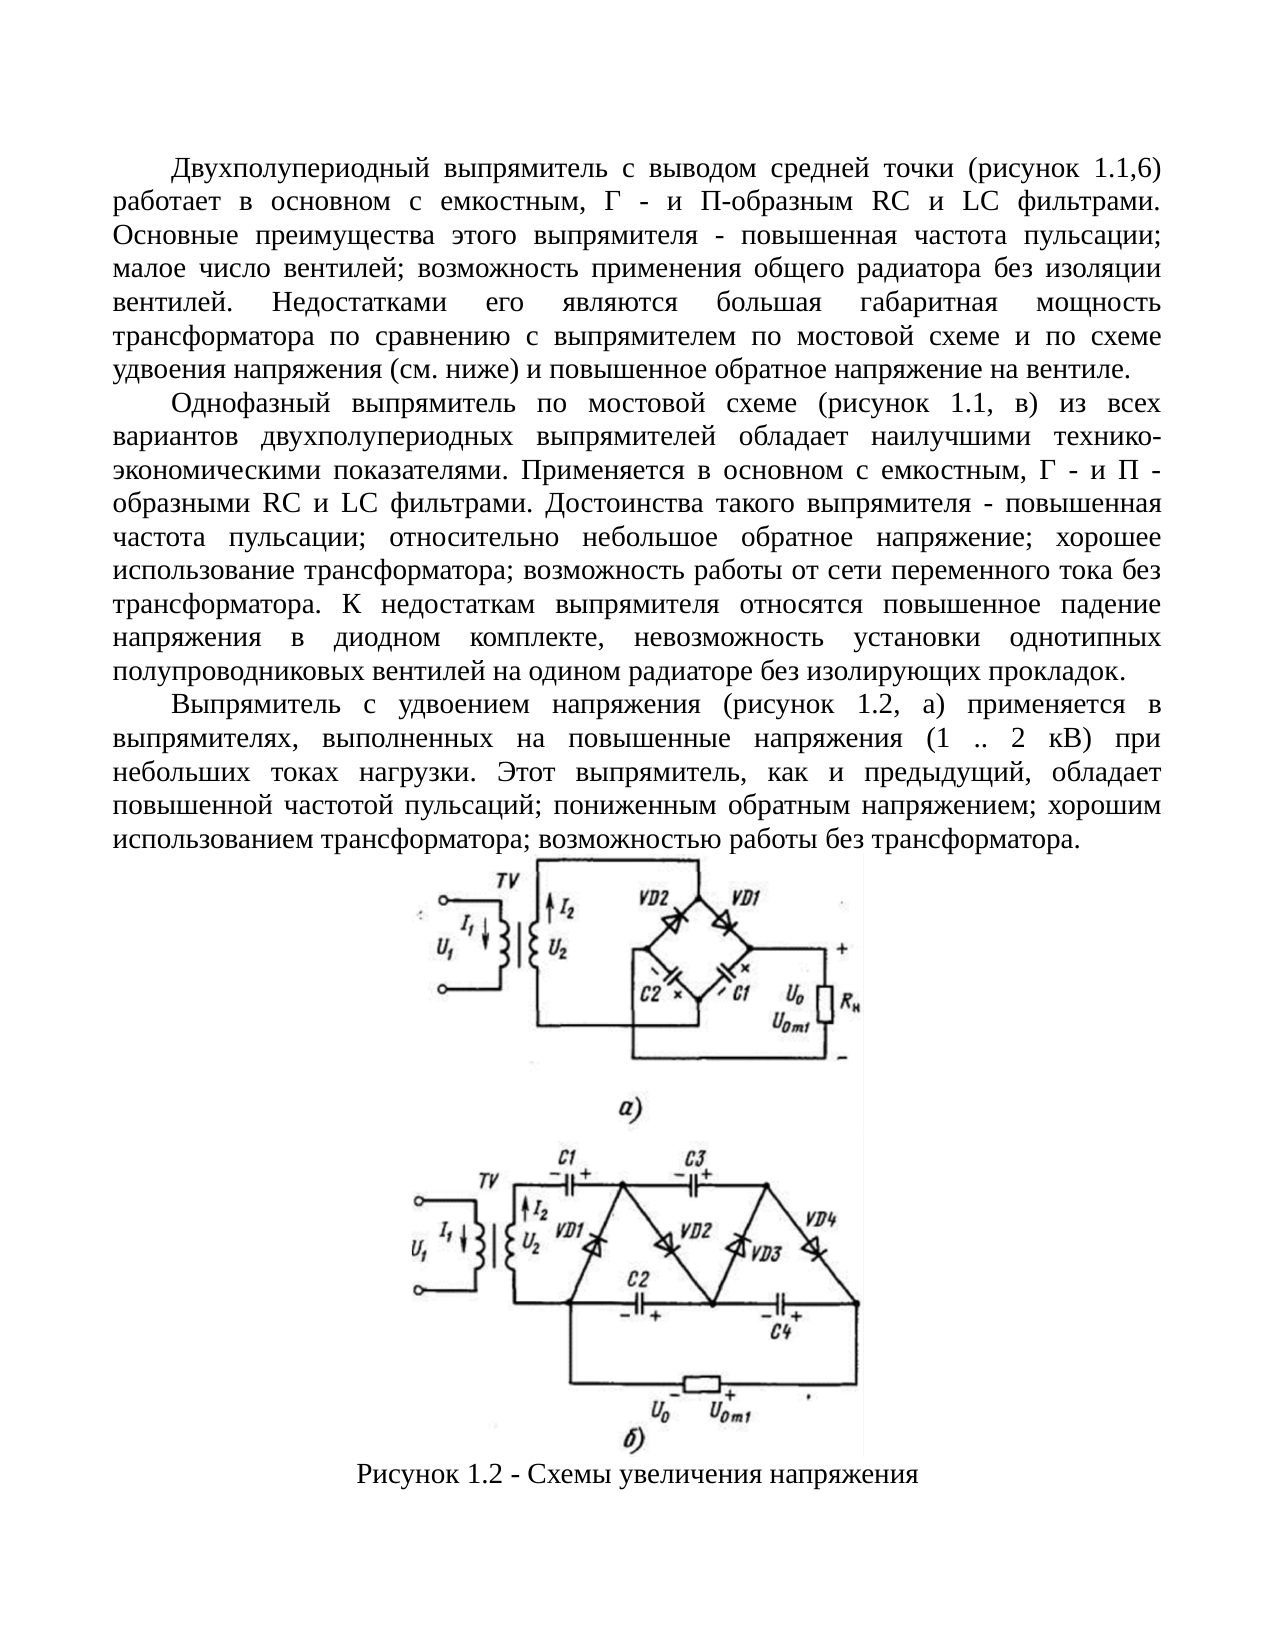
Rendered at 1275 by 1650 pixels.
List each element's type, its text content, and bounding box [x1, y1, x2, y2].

list Выпрямитель с удвоением напряжения (рисунок 1.2, а) применяется в выпрямителях, выполненных на повышенные напряжения (1 .. 2 кВ) при небольших токах нагрузки. Этот выпрямитель, как и предыдущий, обладает повышенной частотой пульсаций; пониженным обратным напряжением; хорошим использованием трансформатора; возможностью работы без трансформатора. [112, 687, 1162, 854]
picture [411, 854, 864, 1457]
text Двухполупериодный выпрямитель с выводом средней точки (рисунок 1.1,6) работает в основном с емкостным, Г - и П-образным RC и LC фильтрами. Основные преимущества этого выпрямителя - повышенная частота пульсации; малое число вентилей; возможность применения общего радиатора без изоляции вентилей. Недостатками его являются большая габаритная мощность трансформатора по сравнению с выпрямителем по мостовой схеме и по схеме удвоения напряжения (см. ниже) и повышенное обратное напряжение на вентиле. [112, 150, 1162, 385]
list Однофазный выпрямитель по мостовой схеме (рисунок 1.1, в) из всех вариантов двухполупериодных выпрямителей обладает наилучшими технико-экономическими показателями. Применяется в основном с емкостным, Г - и П - образными RC и LC фильтрами. Достоинства такого выпрямителя - повышенная частота пульсации; относительно небольшое обратное напряжение; хорошее использование трансформатора; возможность работы от сети переменного тока без трансформатора. К недостаткам выпрямителя относятся повышенное падение напряжения в диодном комплекте, невозможность установки однотипных полупроводниковых вентилей на одином радиаторе без изолирующих прокладок. [112, 385, 1162, 687]
text Рисунок 1.2 - Схемы увеличения напряжения [112, 1456, 1162, 1490]
